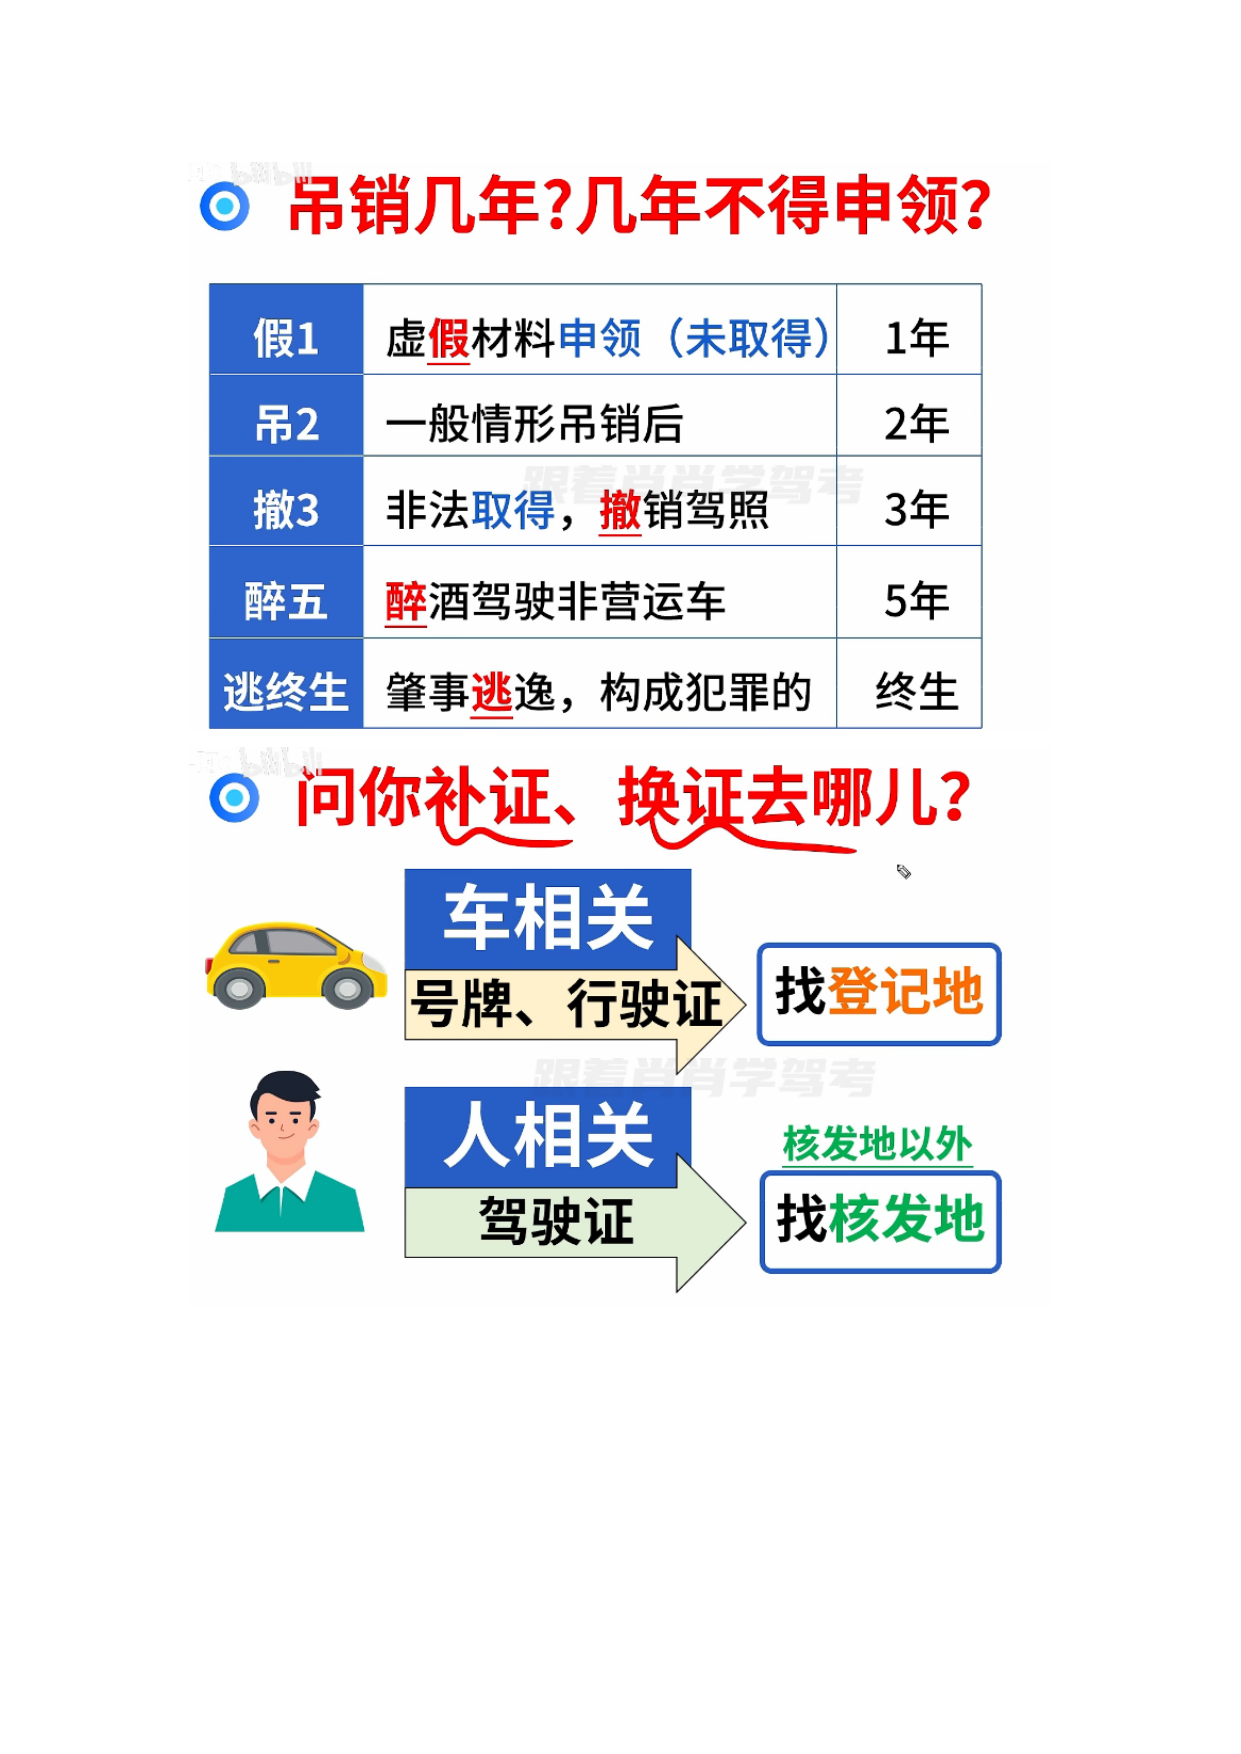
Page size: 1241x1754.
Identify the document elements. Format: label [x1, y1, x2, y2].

picture [187, 747, 1053, 1306]
picture [187, 162, 1053, 730]
